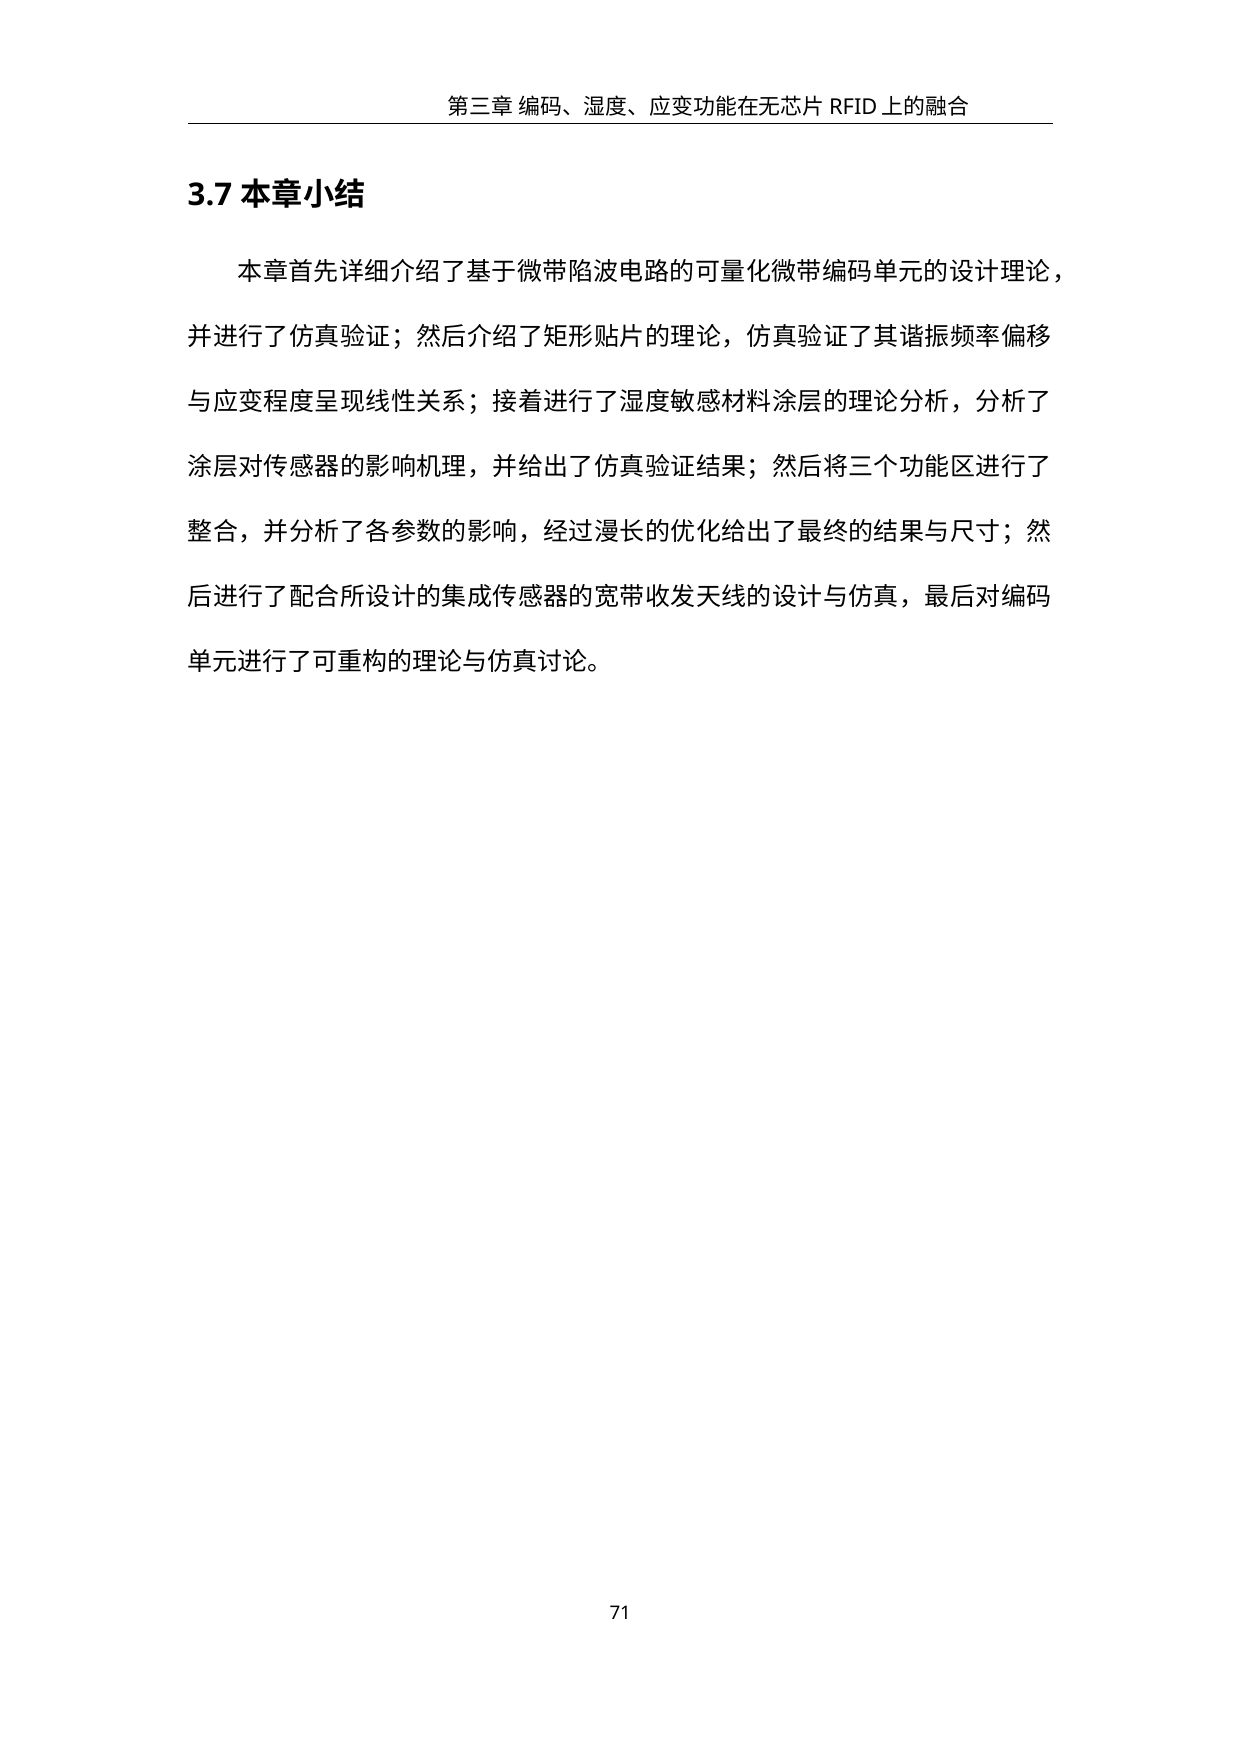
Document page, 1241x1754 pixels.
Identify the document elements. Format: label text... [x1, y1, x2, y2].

text 本章首先详细介绍了基于微带陷波电路的可量化微带编码单元的设计理论，并进行了仿真验证；然后介绍了矩形贴片的理论，仿真验证了其谐振频率偏移与应变程度呈现线性关系；接着进行了湿度敏感材料涂层的理论分析，分析了涂层对传感器的影响机理，并给出了仿真验证结果；然后将三个功能区进行了整合，并分析了各参数的影响，经过漫长的优化给出了最终的结果与尺寸；然后进行了配合所设计的集成传感器的宽带收发天线的设计与仿真，最后对编码单元进行了可重构的理论与仿真讨论。 [187, 237, 1053, 692]
subtitle 3.7 本章小结 [187, 160, 1053, 225]
